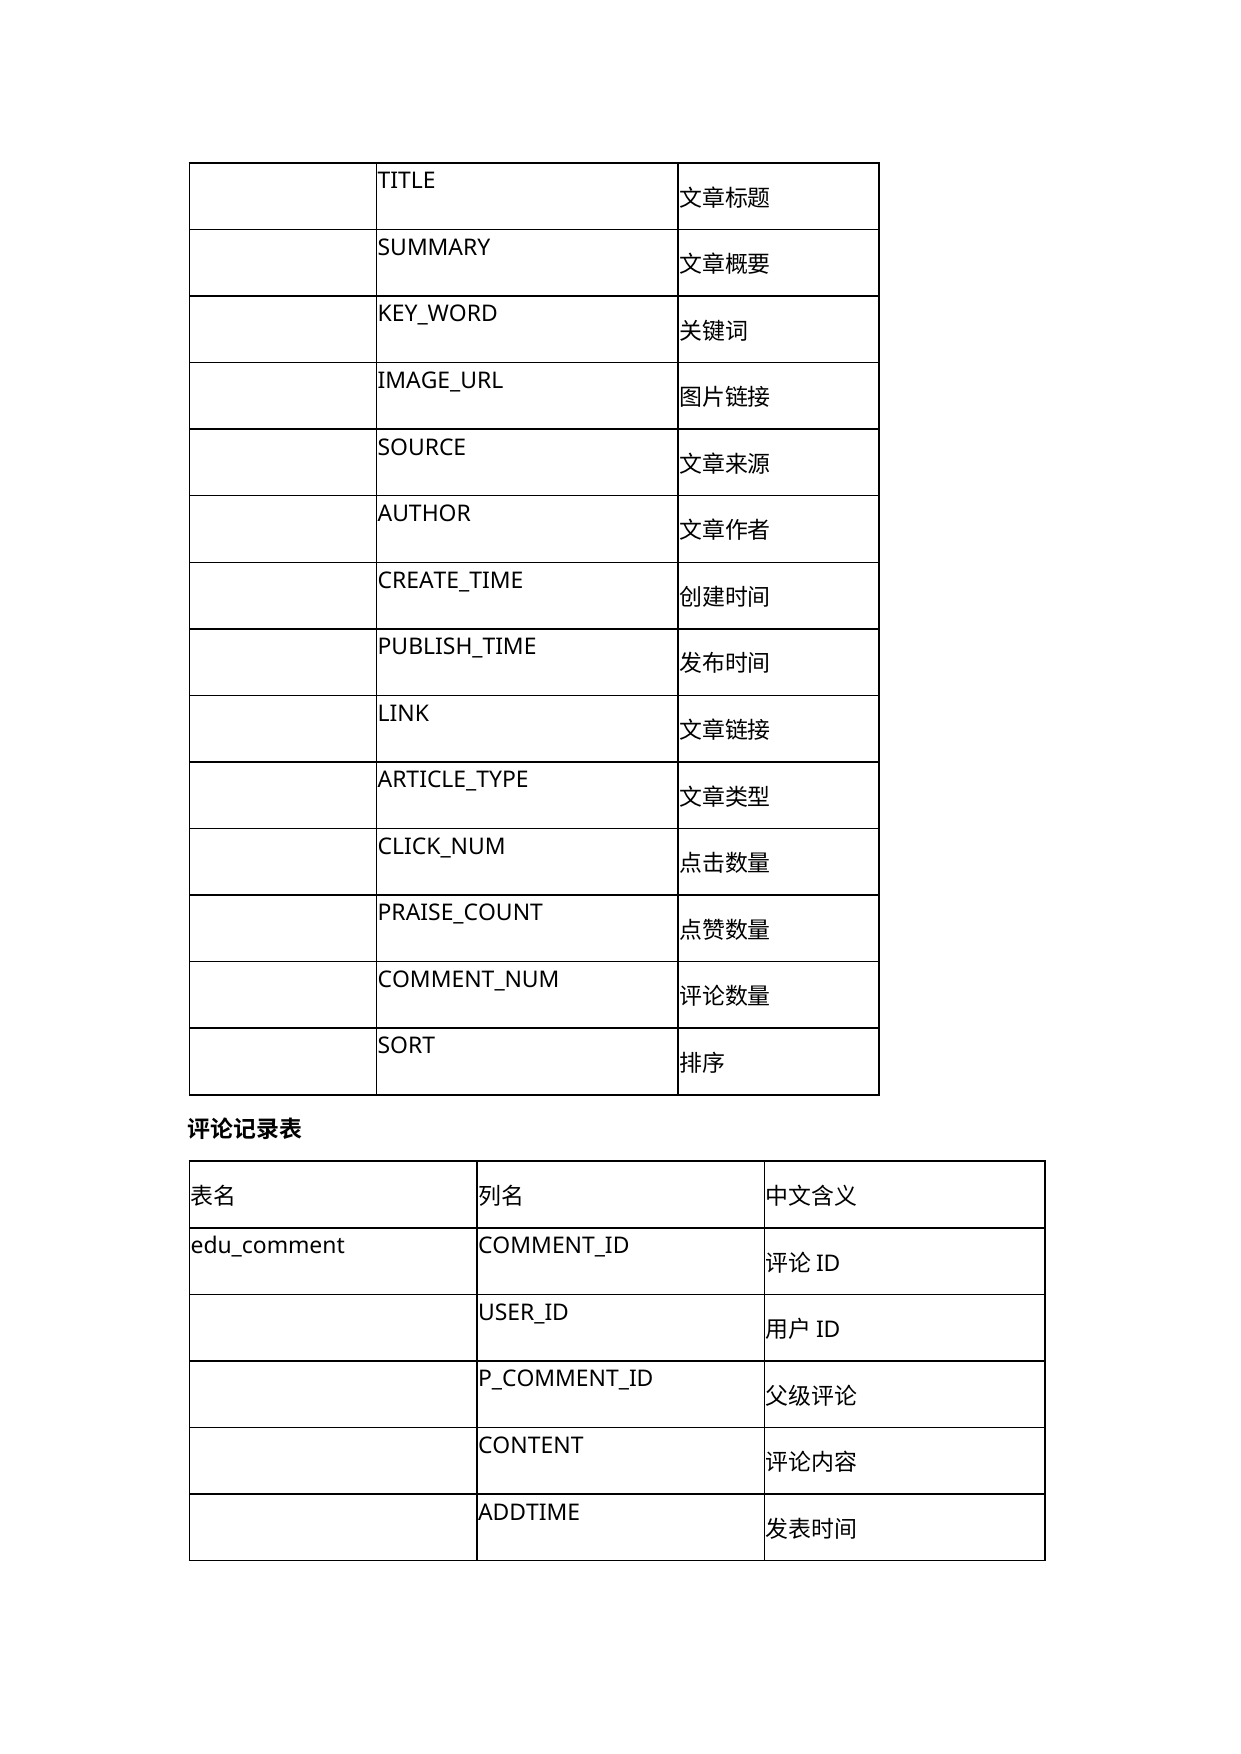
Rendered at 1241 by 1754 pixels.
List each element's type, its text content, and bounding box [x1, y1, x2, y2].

table_cell COMMENT_ID [478, 1229, 764, 1293]
table_cell CLICK_NUM [377, 829, 677, 894]
table_cell COMMENT_NUM [377, 962, 677, 1027]
table_cell edu_comment [190, 1229, 476, 1293]
table_cell 排序 [679, 1029, 878, 1094]
table_header 表名 [190, 1162, 476, 1227]
table_cell 点赞数量 [679, 896, 878, 961]
table_cell [190, 1428, 476, 1493]
table_cell [190, 496, 376, 561]
table_cell [190, 230, 376, 295]
table_cell LINK [377, 696, 677, 761]
table_cell SUMMARY [377, 230, 677, 295]
table_cell [190, 630, 376, 694]
table_cell 评论内容 [765, 1428, 1044, 1493]
table_cell 关键词 [679, 297, 878, 362]
table_cell 文章类型 [679, 763, 878, 828]
table_cell CONTENT [478, 1428, 764, 1493]
table_cell [190, 1295, 476, 1360]
table_cell [190, 962, 376, 1027]
table_cell [190, 1029, 376, 1094]
table_cell PUBLISH_TIME [377, 630, 677, 694]
table_cell [190, 896, 376, 961]
table_cell SOURCE [377, 430, 677, 495]
table_cell 发布时间 [679, 630, 878, 694]
table_cell 文章概要 [679, 230, 878, 295]
table_cell ADDTIME [478, 1495, 764, 1560]
table_cell 文章标题 [679, 164, 878, 228]
table_cell AUTHOR [377, 496, 677, 561]
table_cell TITLE [377, 164, 677, 228]
table_cell 父级评论 [765, 1362, 1044, 1427]
table_cell [190, 829, 376, 894]
table_cell 文章链接 [679, 696, 878, 761]
table_cell CREATE_TIME [377, 563, 677, 628]
table_cell [190, 297, 376, 362]
table_header 中文含义 [765, 1162, 1044, 1227]
table_cell 文章作者 [679, 496, 878, 561]
table_cell [190, 164, 376, 228]
table_cell P_COMMENT_ID [478, 1362, 764, 1427]
table_cell [190, 363, 376, 428]
table_cell 文章来源 [679, 430, 878, 495]
table_cell PRAISE_COUNT [377, 896, 677, 961]
table_cell USER_ID [478, 1295, 764, 1360]
table_cell 评论数量 [679, 962, 878, 1027]
text 评论记录表 [187, 1095, 1053, 1160]
table_cell IMAGE_URL [377, 363, 677, 428]
table_cell [190, 1362, 476, 1427]
table_cell [190, 696, 376, 761]
table_cell [190, 1495, 476, 1560]
table_cell 创建时间 [679, 563, 878, 628]
table_cell 图片链接 [679, 363, 878, 428]
table_cell KEY_WORD [377, 297, 677, 362]
table_cell 发表时间 [765, 1495, 1044, 1560]
table_cell [190, 563, 376, 628]
table_cell 用户ID [765, 1295, 1044, 1360]
table_cell ARTICLE_TYPE [377, 763, 677, 828]
table_cell 点击数量 [679, 829, 878, 894]
table_cell [190, 763, 376, 828]
table_header 列名 [478, 1162, 764, 1227]
table_cell [190, 430, 376, 495]
table_cell SORT [377, 1029, 677, 1094]
table_cell 评论ID [765, 1229, 1044, 1293]
